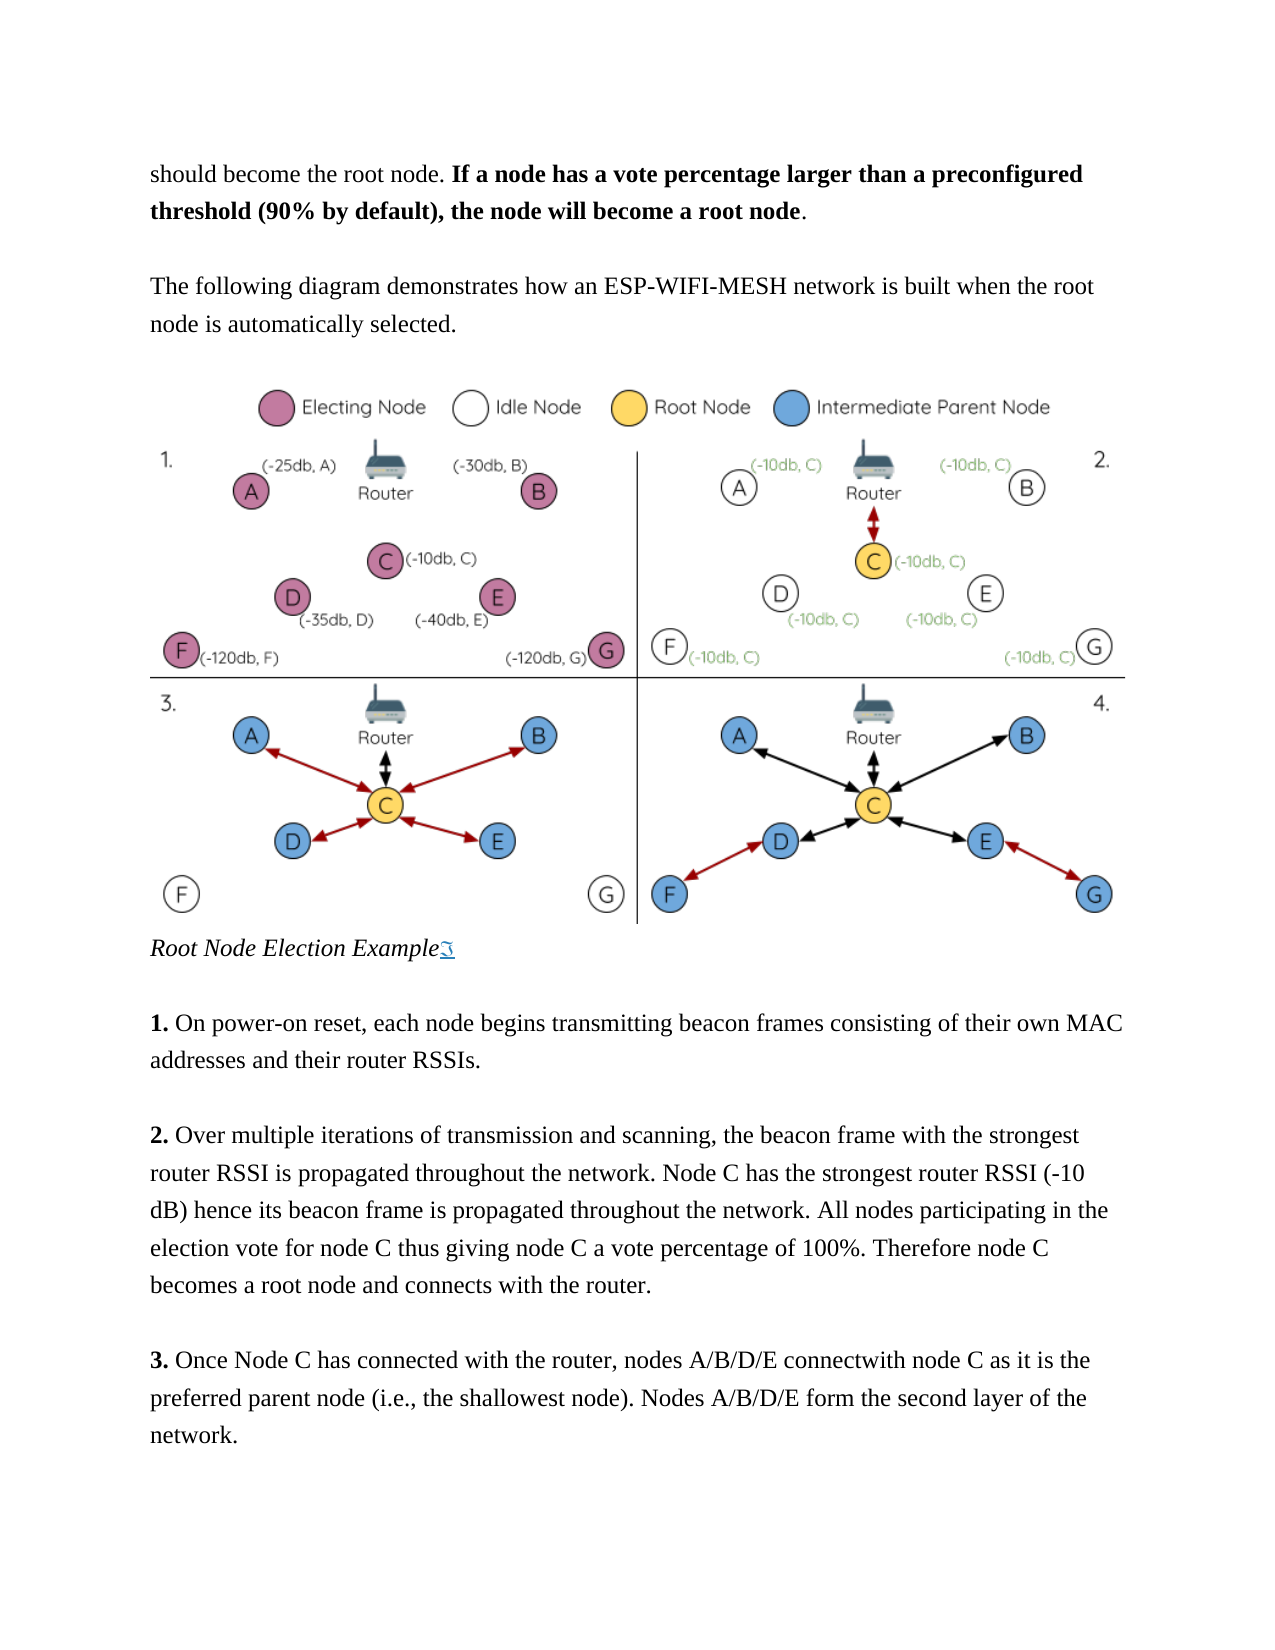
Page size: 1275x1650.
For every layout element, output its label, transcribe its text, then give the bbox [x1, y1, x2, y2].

text 1. On power-on reset, each node begins transmitting beacon frames consisting of their own MAC addresses and their router RSSIs. [150, 999, 1125, 1074]
text 3. Once Node C has connected with the router, nodes A/B/D/E connectwith node C as it is the preferred parent node (i.e., the shallowest node). Nodes A/B/D/E form the second layer of the network. [150, 1336, 1125, 1449]
text 2. Over multiple iterations of transmission and scanning, the beacon frame with the strongest router RSSI is propagated throughout the network. Node C has the strongest router RSSI (-10 dB) hence its beacon frame is propagated throughout the network. All nodes participating in the election vote for node C thus giving node C a vote percentage of 100%. Therefore node C becomes a root node and connects with the router. [150, 1111, 1125, 1299]
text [150, 150, 1125, 225]
text The following diagram demonstrates how an ESP-WIFI-MESH network is built when the root node is automatically selected. [150, 262, 1125, 337]
text Root Node Election Example [150, 924, 1125, 961]
picture [150, 375, 1125, 924]
